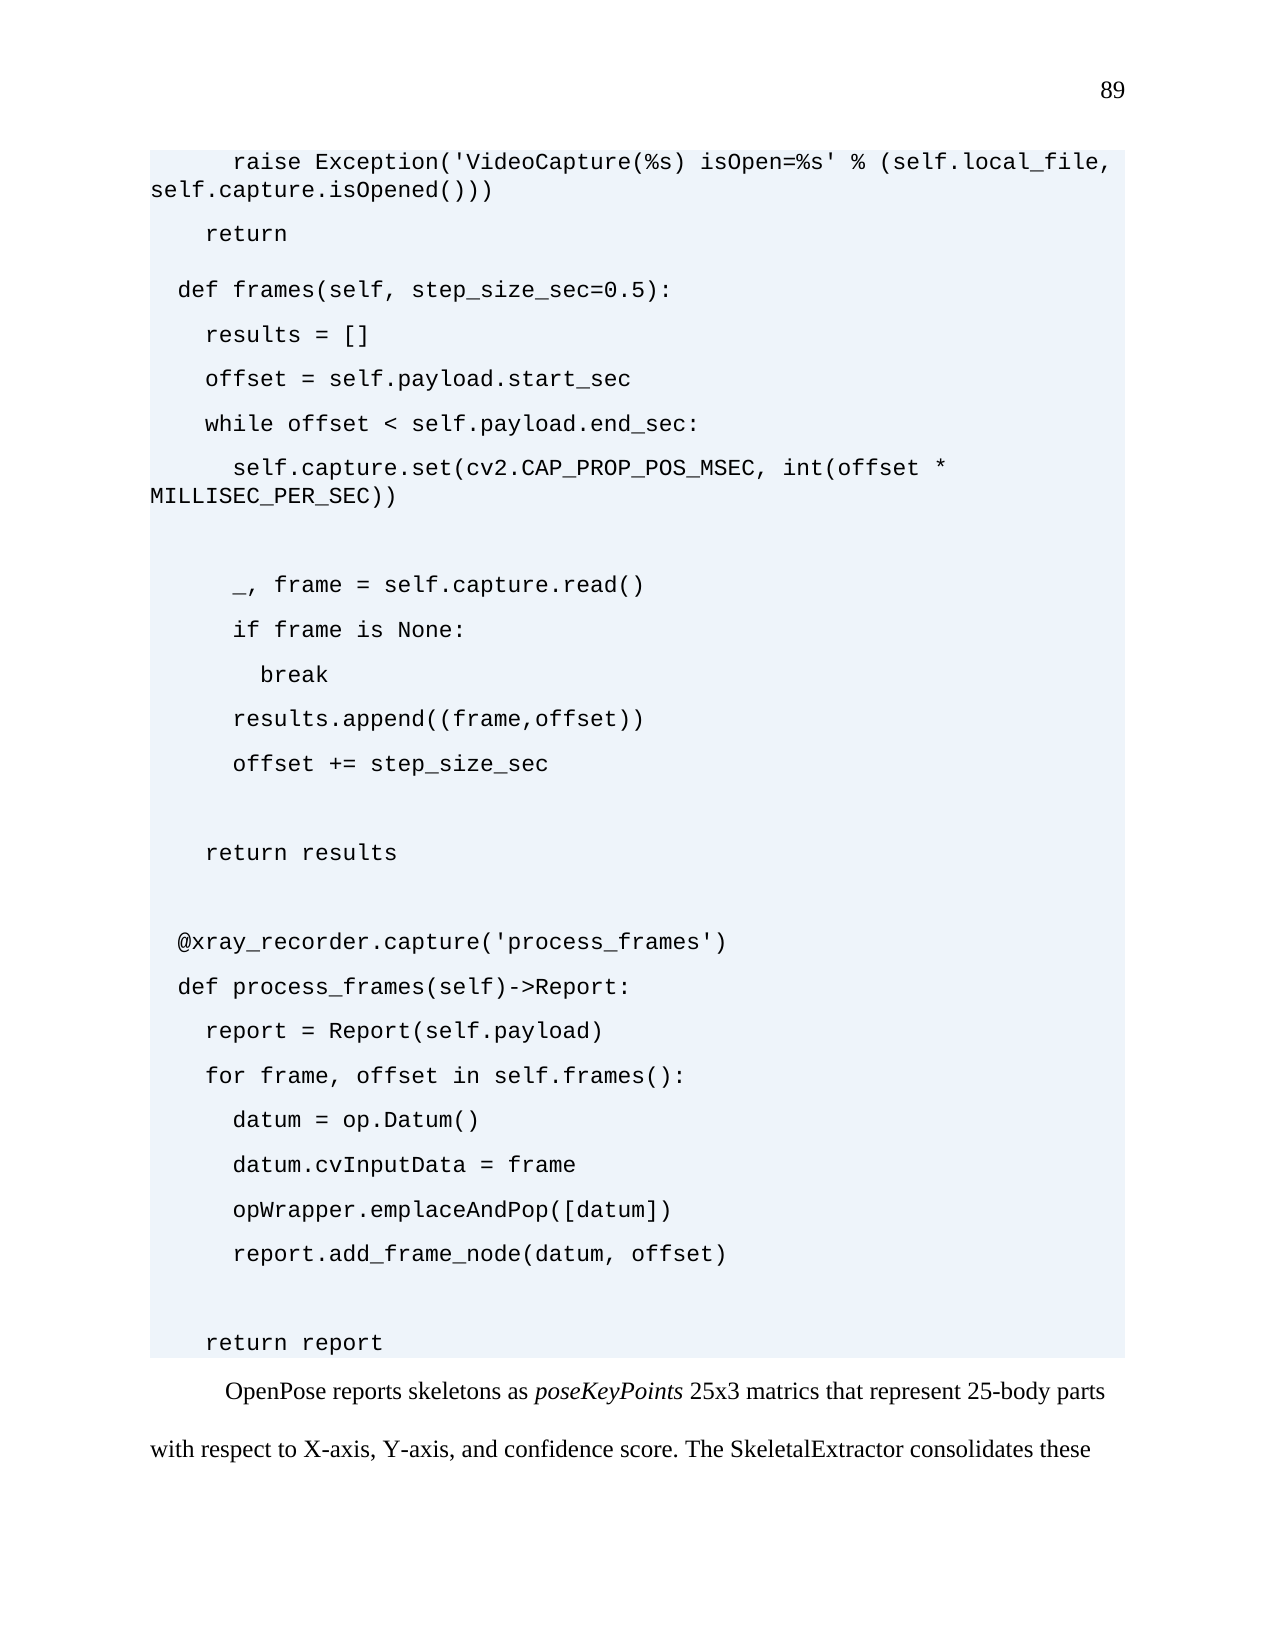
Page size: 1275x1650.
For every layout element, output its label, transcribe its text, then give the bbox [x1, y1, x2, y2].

text offset += step_size_sec [150, 752, 1125, 778]
text if frame is None: [150, 618, 1125, 644]
text raise Exception('VideoCapture(%s) isOpen=%s' % (self.local_file, self.capture.isOpened())) [150, 150, 1125, 204]
text datum = op.Datum() [150, 1109, 1125, 1135]
text @xray_recorder.capture('process_frames') [150, 930, 1125, 956]
text results.append((frame,offset)) [150, 707, 1125, 733]
text while offset < self.payload.end_sec: [150, 412, 1125, 438]
text opWrapper.emplaceAndPop([datum]) [150, 1198, 1125, 1224]
text return def frames(self, step_size_sec=0.5): [150, 222, 1125, 304]
text return report [150, 1332, 1125, 1358]
text datum.cvInputData = frame [150, 1153, 1125, 1179]
text results = [] [150, 323, 1125, 349]
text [150, 1376, 1125, 1462]
text _, frame = self.capture.read() [150, 574, 1125, 600]
text for frame, offset in self.frames(): [150, 1064, 1125, 1090]
text report = Report(self.payload) [150, 1019, 1125, 1046]
text def process_frames(self)->Report: [150, 975, 1125, 1001]
text offset = self.payload.start_sec [150, 367, 1125, 393]
text self.capture.set(cv2.CAP_PROP_POS_MSEC, int(offset * MILLISEC_PER_SEC)) [150, 457, 1125, 511]
text return results [150, 841, 1125, 867]
text break [150, 663, 1125, 689]
text report.add_frame_node(datum, offset) [150, 1242, 1125, 1268]
